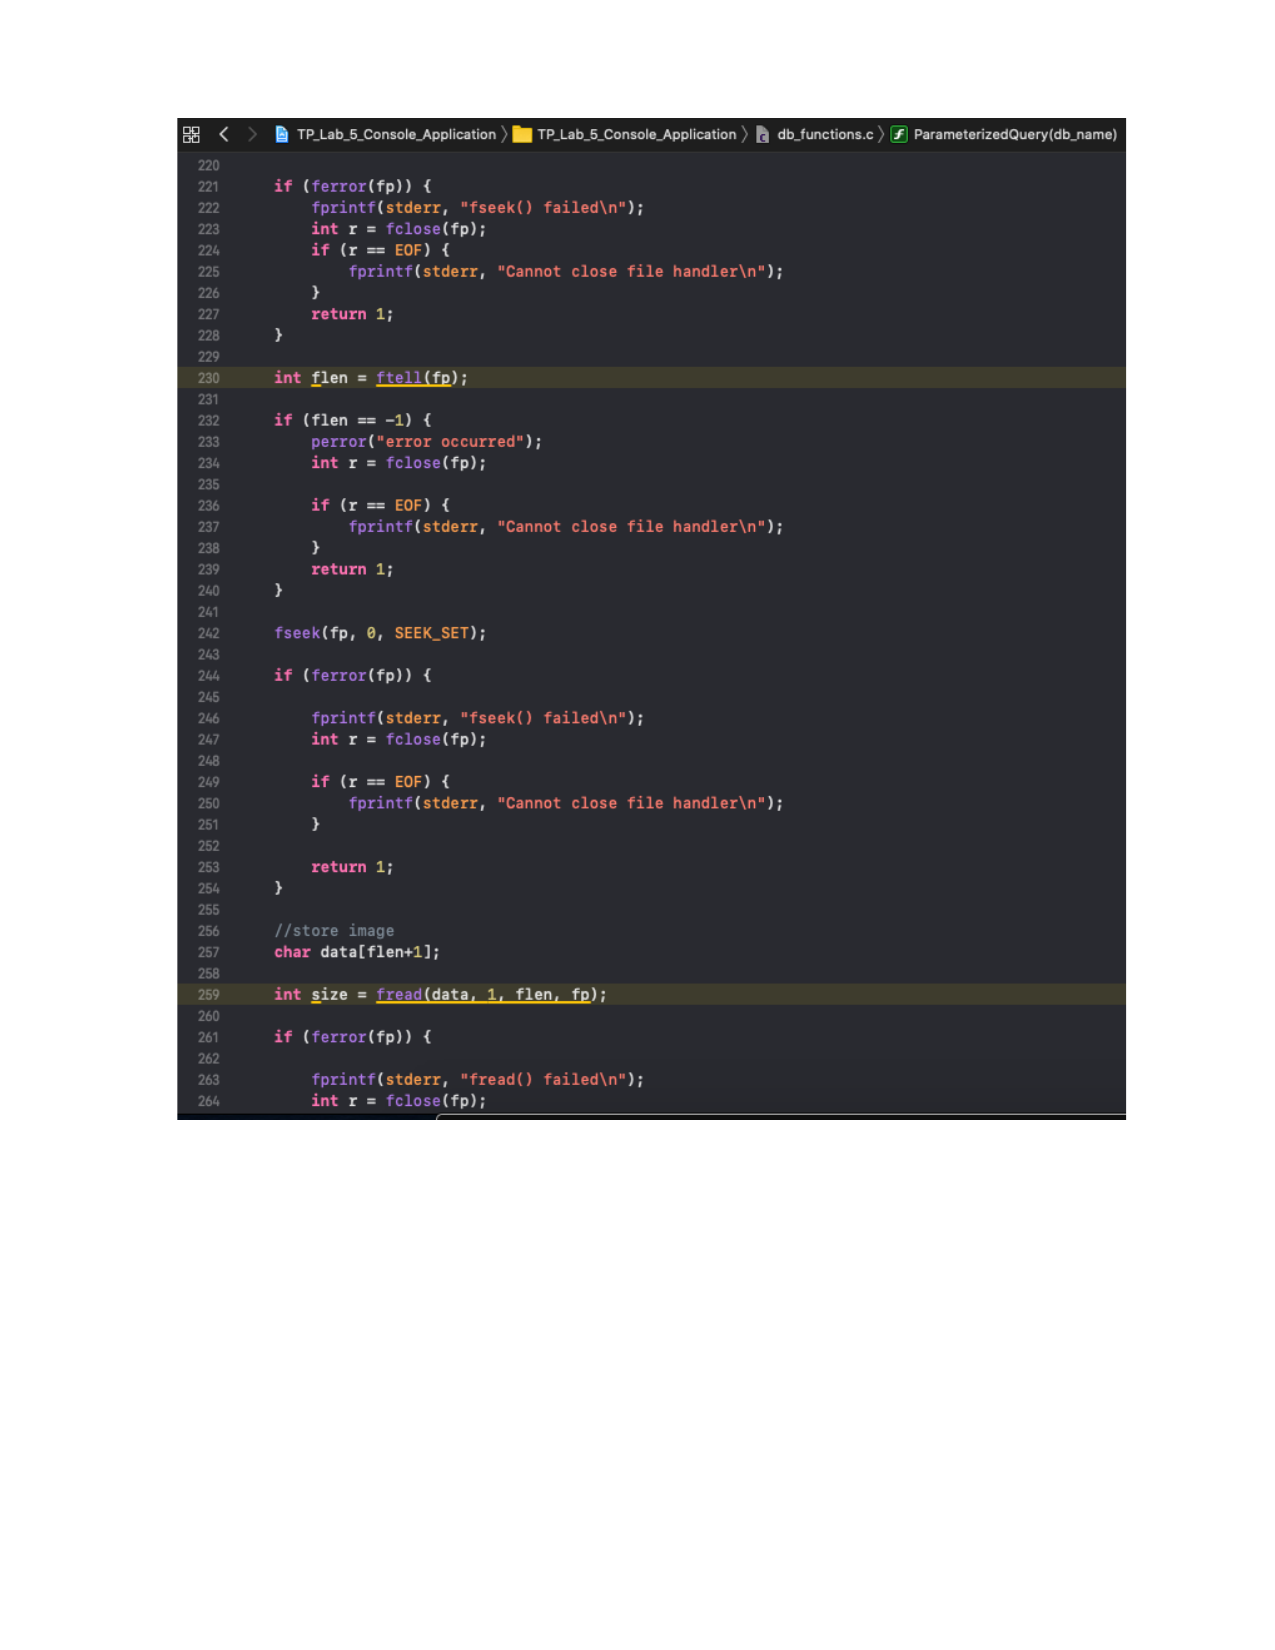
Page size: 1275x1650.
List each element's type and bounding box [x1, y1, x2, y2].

picture [177, 118, 1127, 1120]
